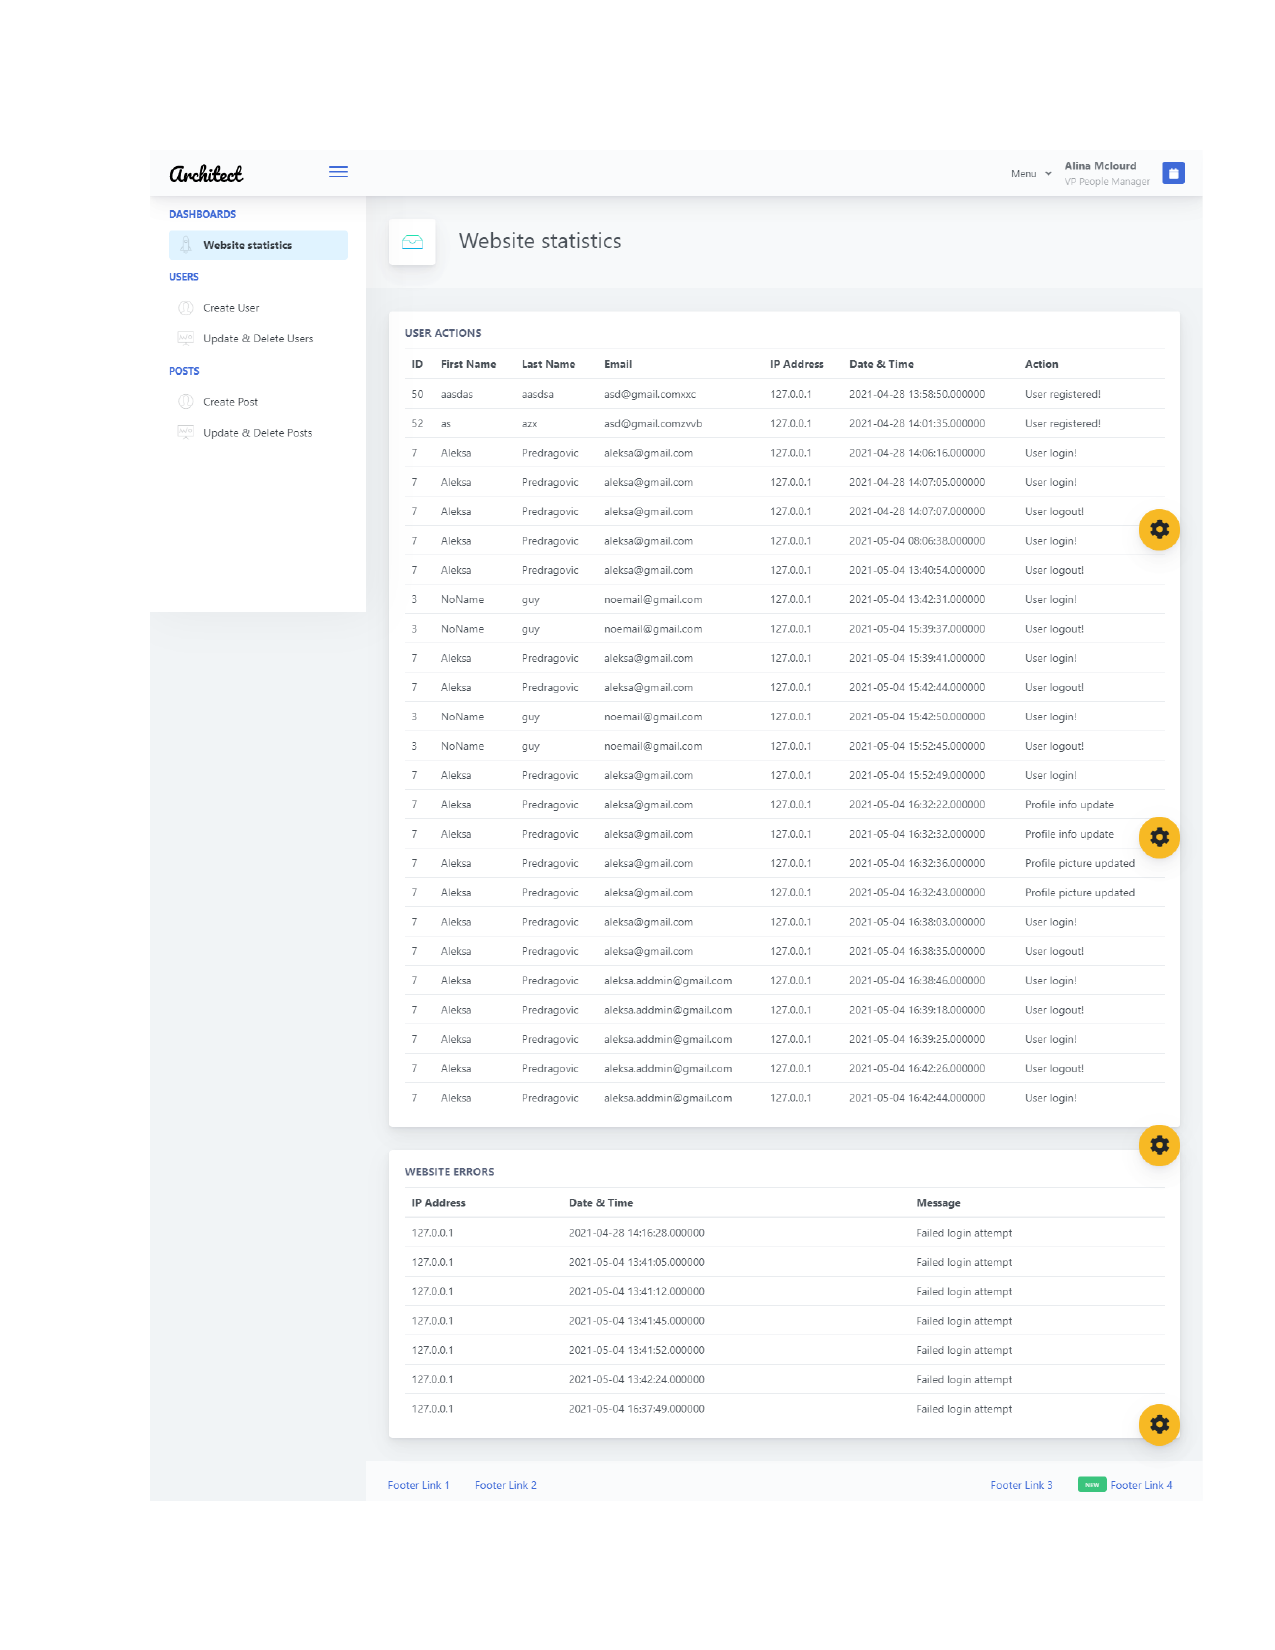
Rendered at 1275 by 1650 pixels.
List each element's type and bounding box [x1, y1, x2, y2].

picture [150, 150, 1203, 1501]
